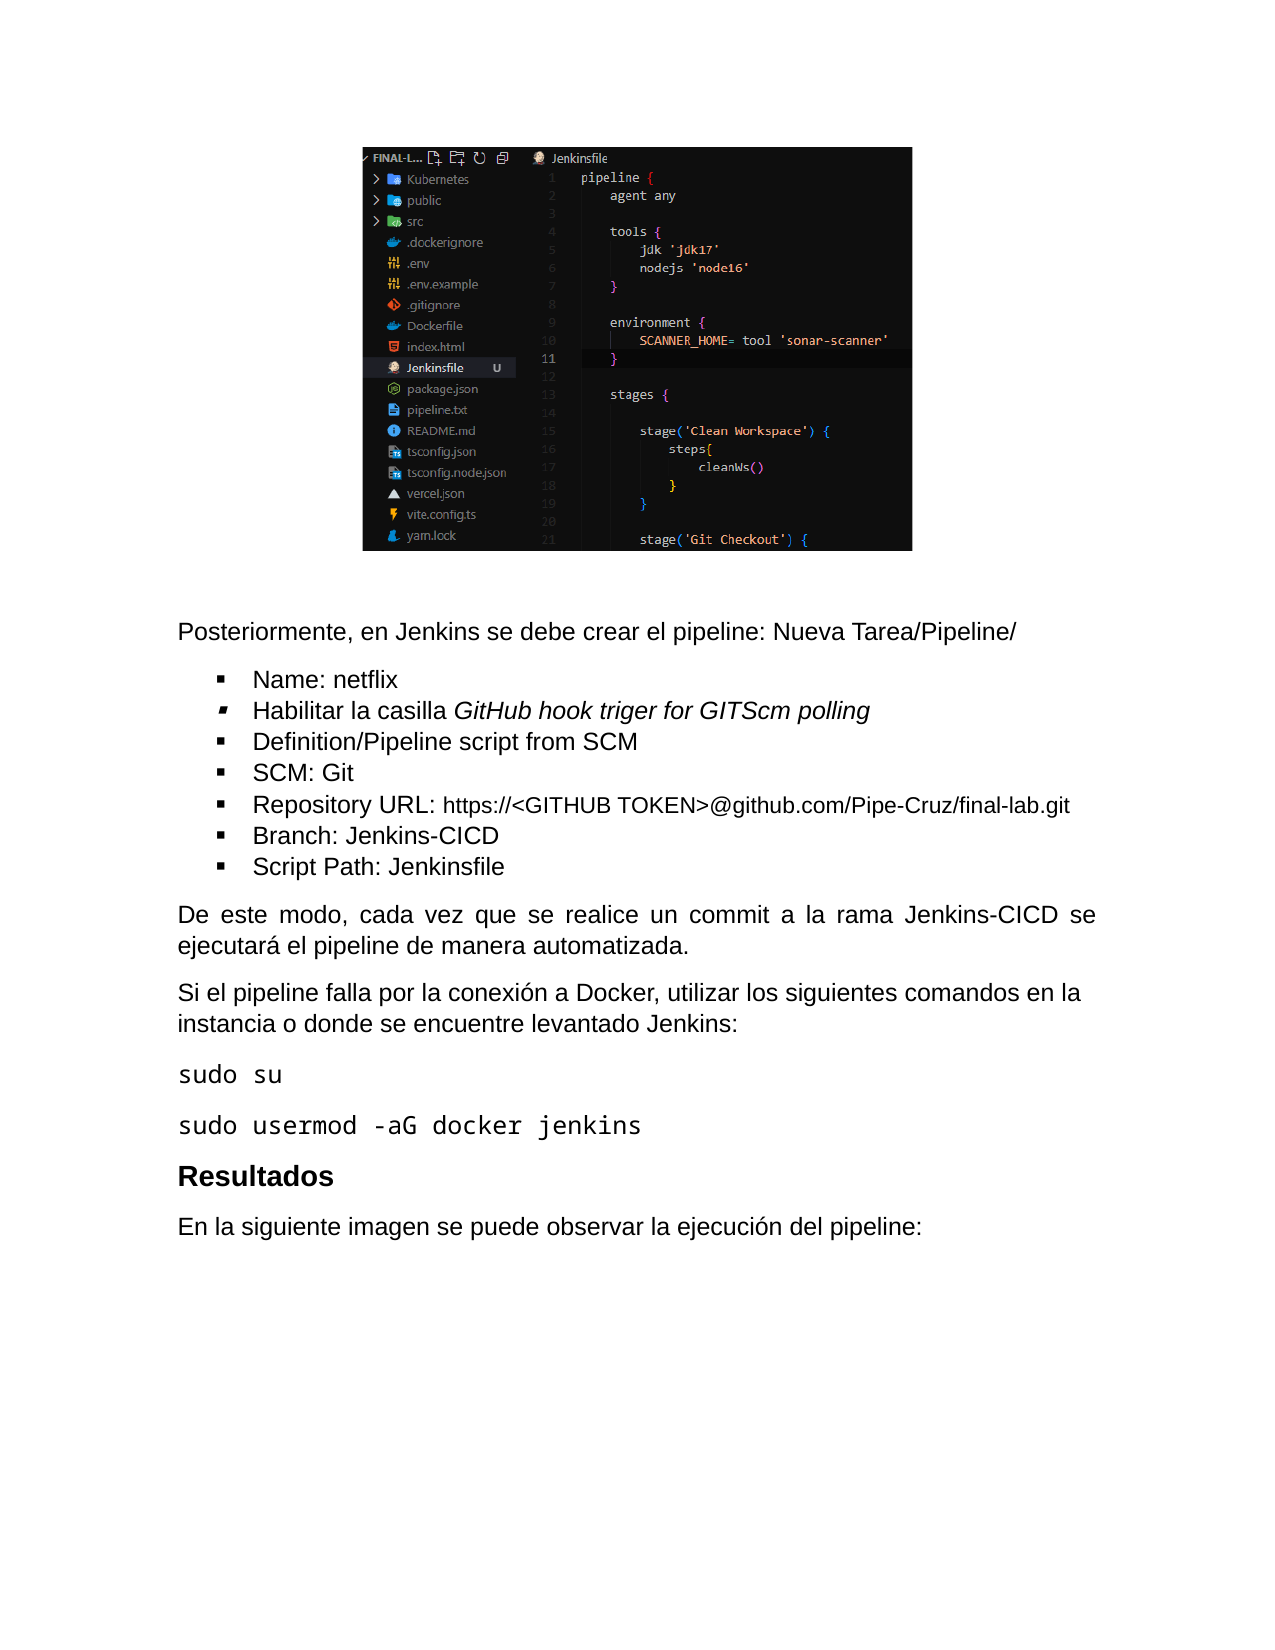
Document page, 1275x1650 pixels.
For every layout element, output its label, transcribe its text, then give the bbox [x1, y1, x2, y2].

list Repository URL: https://<GITHUB TOKEN>@github.com/Pipe-Cruz/final-lab.git [215, 789, 1098, 818]
list Habilitar la casilla GitHub hook triger for GITScm polling [215, 696, 1098, 725]
list Definition/Pipeline script from SCM [215, 727, 1098, 756]
text En la siguiente imagen se puede observar la ejecución del pipeline: [177, 1211, 1098, 1240]
text De este modo, cada vez que se realice un commit a la rama Jenkins-CICD se ejecutará el pipeline de manera automatizada. [177, 900, 1098, 959]
list Branch: Jenkins-CICD [215, 821, 1098, 849]
text Si el pipeline falla por la conexión a Docker, utilizar los siguientes comandos en la instancia o donde se encuentre levantado Jenkins: [177, 978, 1098, 1038]
list SCM: Git [215, 758, 1098, 787]
text Posteriormente, en Jenkins se debe crear el pipeline: Nueva Tarea/Pipeline/ [177, 617, 1098, 646]
text Resultados [177, 1159, 1098, 1192]
picture [362, 147, 913, 551]
list Name: netflix [215, 665, 1098, 694]
text sudo usermod -aG docker jenkins [177, 1108, 1098, 1142]
text sudo su [177, 1057, 1098, 1091]
list Script Path: Jenkinsfile [215, 852, 1098, 881]
